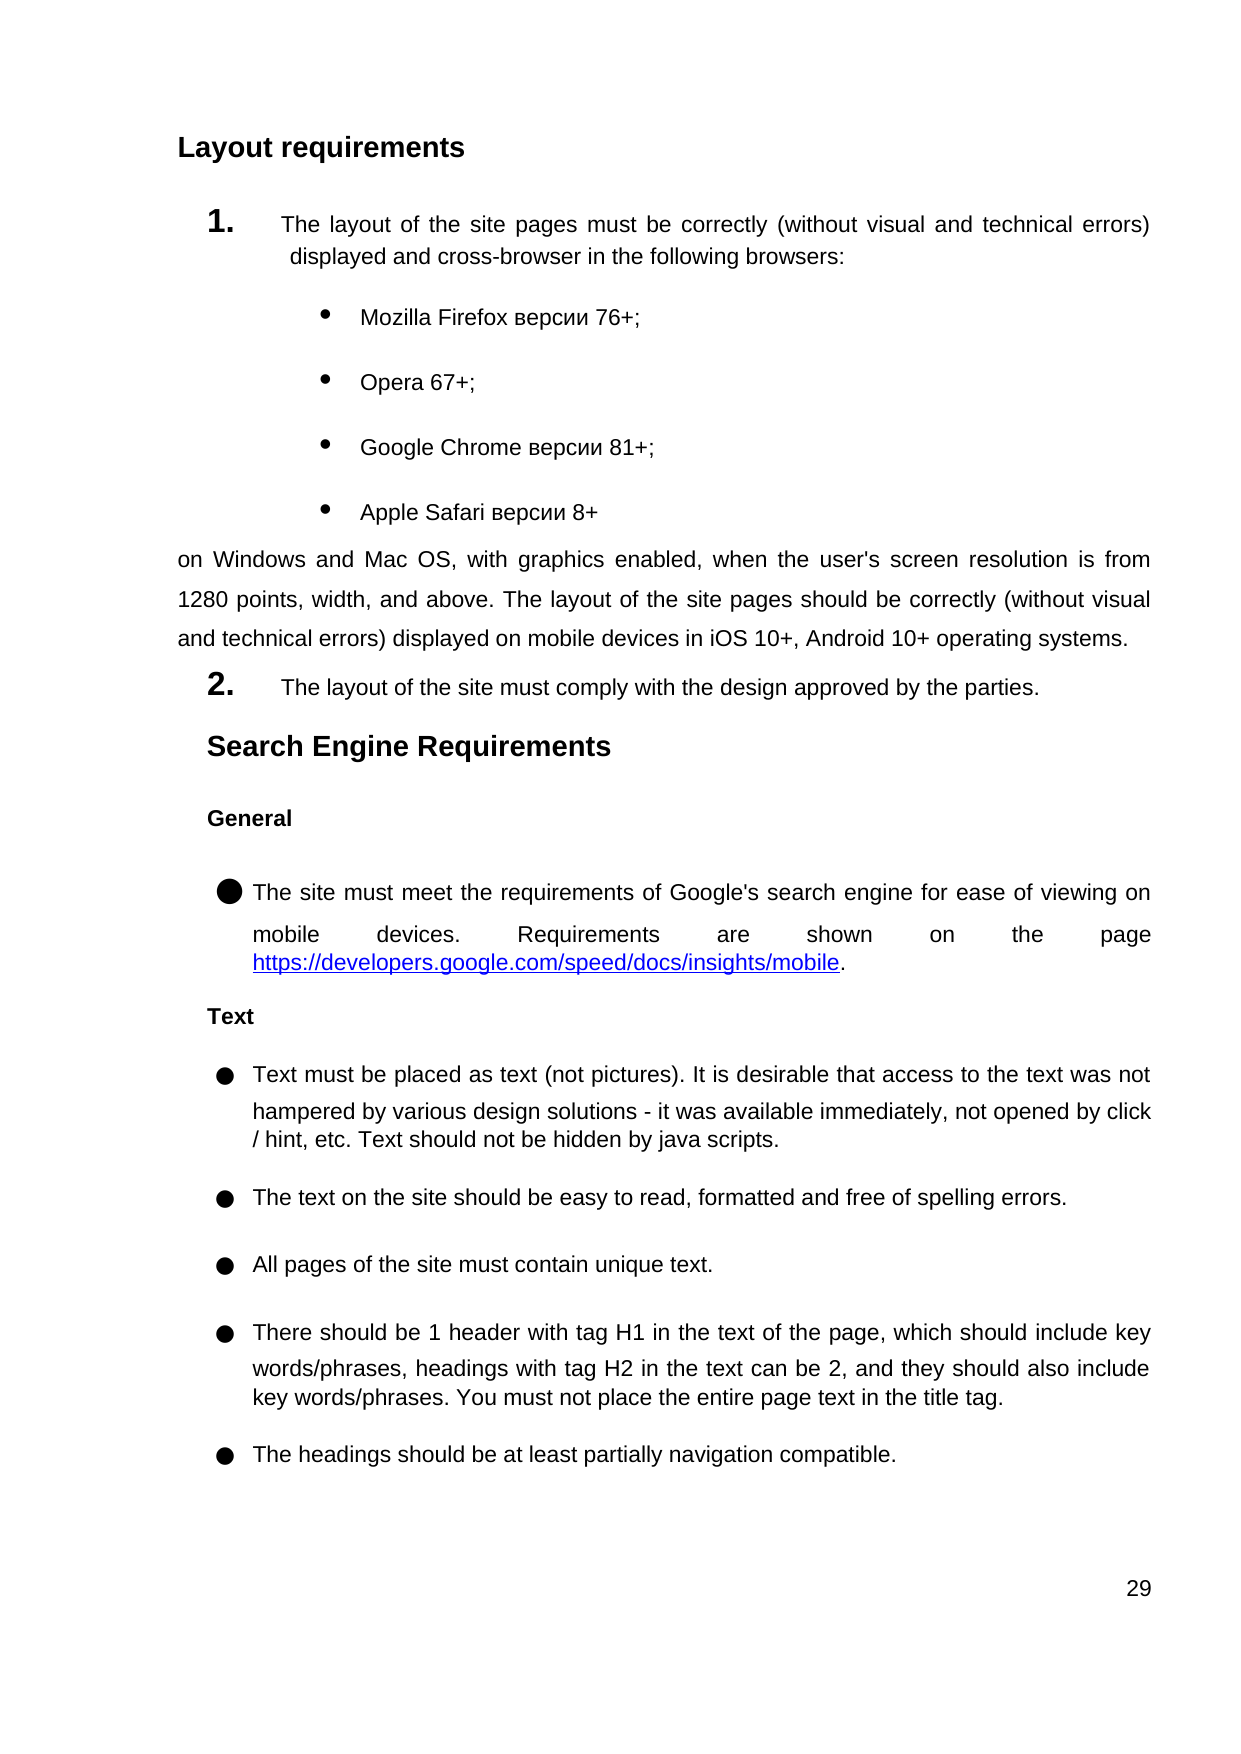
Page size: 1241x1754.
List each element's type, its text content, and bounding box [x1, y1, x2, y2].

subtitle General [177, 805, 1152, 831]
list Google Chrome версии 81+; [319, 424, 1152, 463]
list All pages of the site must contain unique text. [215, 1238, 1152, 1286]
text Search Engine Requirements [202, 729, 1152, 763]
list There should be 1 header with tag H1 in the text of the page, which should include key words/phrases, headings with tag H2 in the text can be 2, and they should also include key words/phrases. You must not place the entire page text in the title tag. [215, 1306, 1152, 1410]
list The site must meet the requirements of Google's search engine for ease of viewing on mobile devices. Requirements are shown on the page https://developers.google.com/speed/docs/insights/mobile. [215, 851, 1152, 976]
list The layout of the site must comply with the design approved by the parties. [207, 664, 1152, 703]
list Mozilla Firefox версии 76+; [319, 294, 1152, 333]
list The headings should be at least partially navigation compatible. [215, 1428, 1152, 1476]
text on Windows and Mac OS, with graphics enabled, when the user's screen resolution is from 1280 points, width, and above. The layout of the site pages should be correctly (without visual and technical errors) displayed on mobile devices in iOS 10+, Android 10+ operating systems. [177, 546, 1152, 651]
list Text must be placed as text (not pictures). It is desirable that access to the text was not hampered by various design solutions - it was available immediately, not opened by click / hint, etc. Text should not be hidden by java scripts. [215, 1048, 1152, 1152]
list Opera 67+; [319, 359, 1152, 398]
list Apple Safari версии 8+ [319, 489, 1152, 528]
list The text on the site should be easy to read, formatted and free of spelling errors. [215, 1171, 1152, 1218]
subtitle Text [177, 1003, 1152, 1029]
subtitle Layout requirements [177, 130, 1152, 163]
list The layout of the site pages must be correctly (without visual and technical errors) displayed and cross-browser in the following browsers: [207, 201, 1152, 270]
